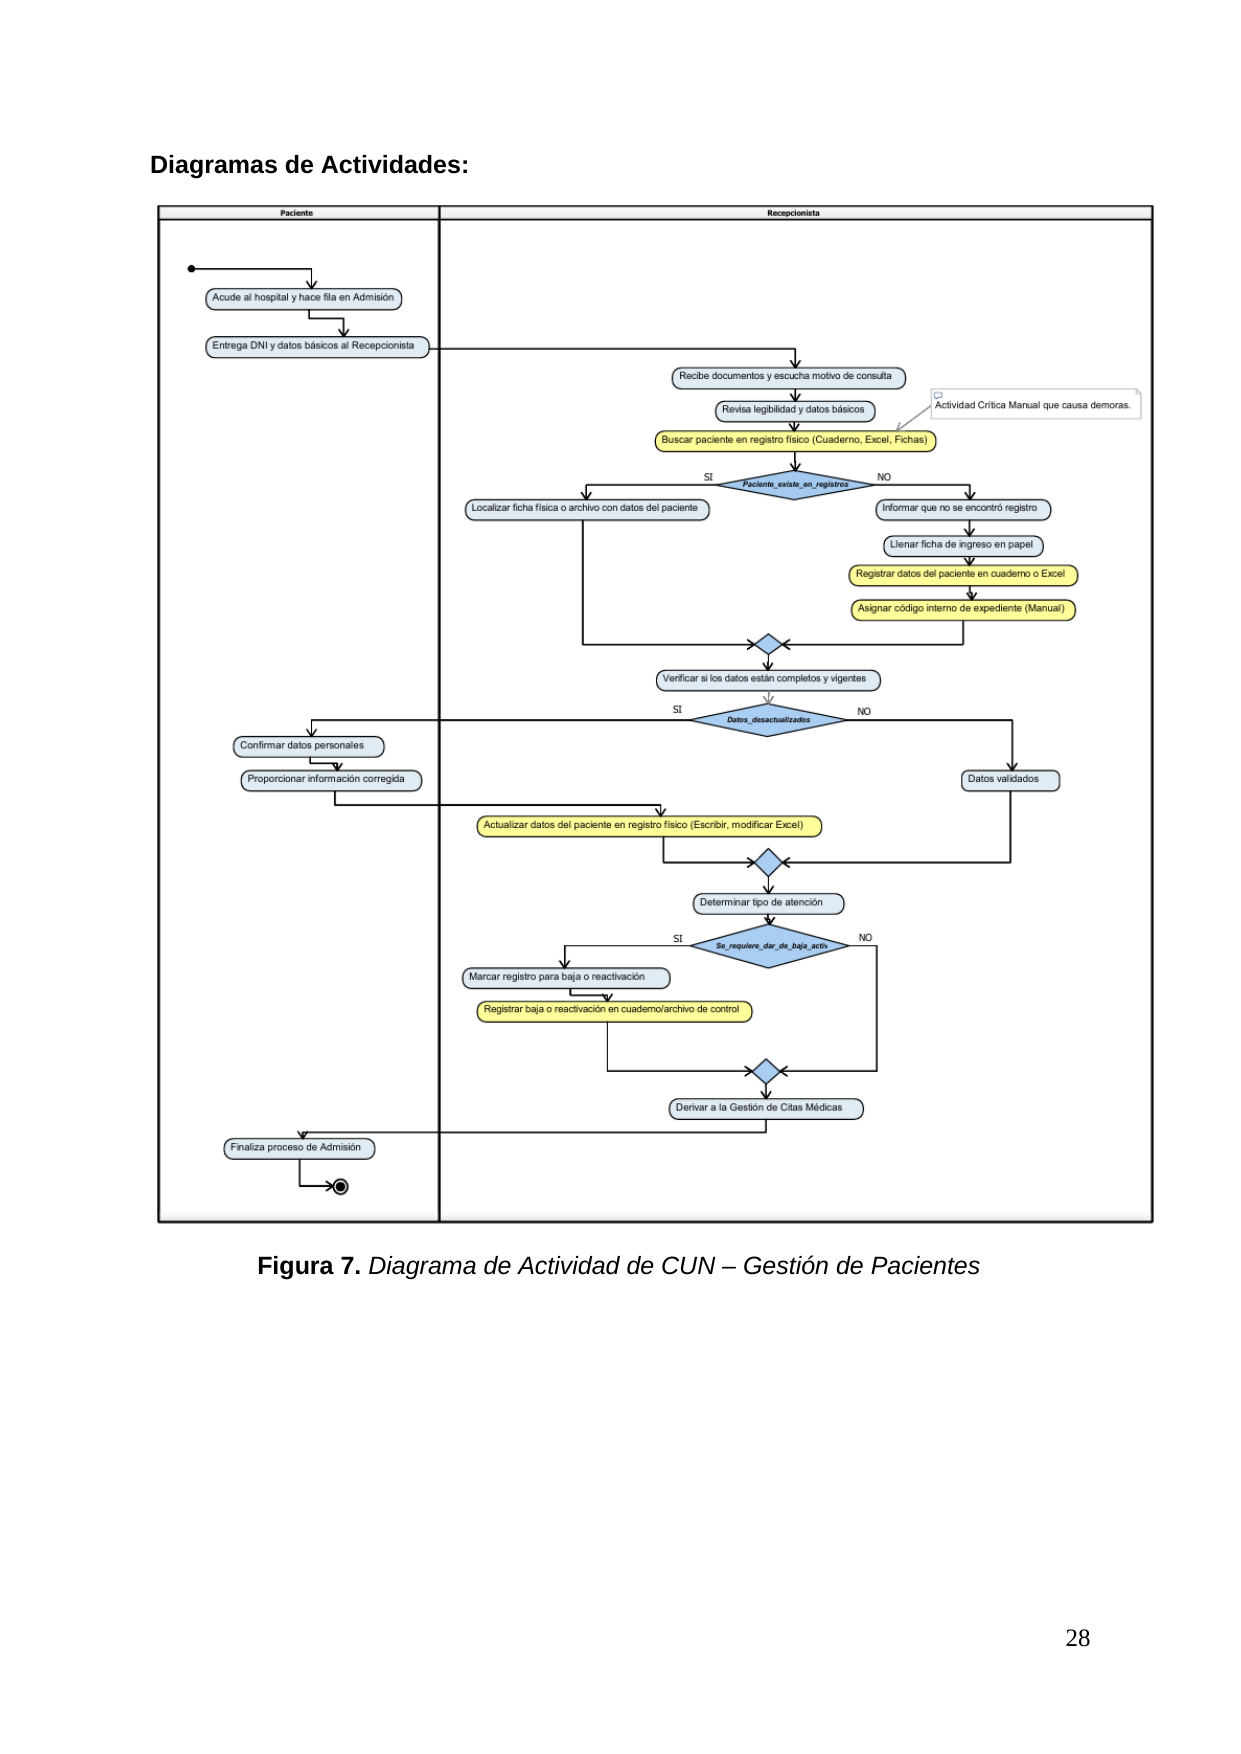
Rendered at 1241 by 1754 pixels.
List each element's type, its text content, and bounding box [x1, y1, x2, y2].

text Figura 7. Diagrama de Actividad de CUN – Gestión de Pacientes [150, 1251, 1090, 1280]
text Diagramas de Actividades: [150, 150, 1090, 179]
picture [150, 199, 1161, 1231]
